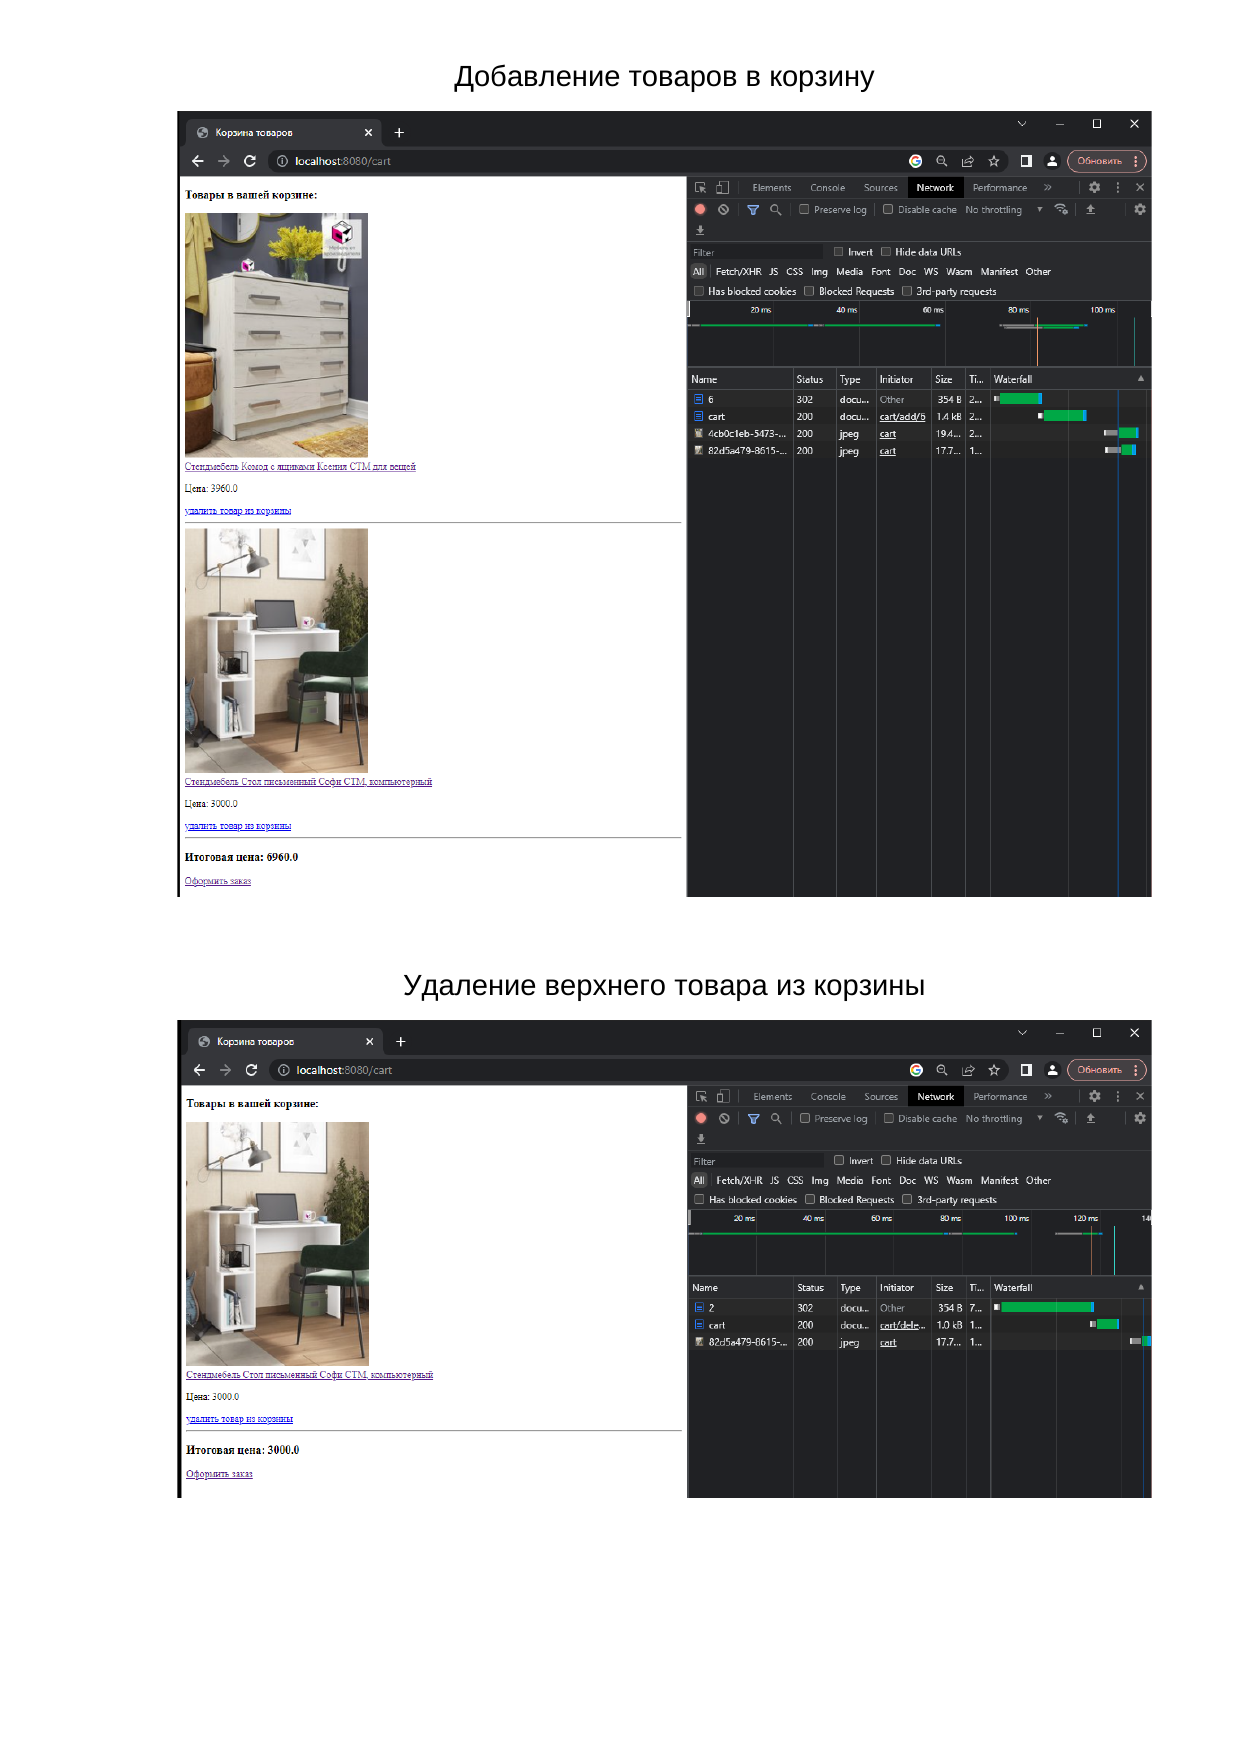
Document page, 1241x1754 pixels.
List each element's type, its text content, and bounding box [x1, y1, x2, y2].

text Удаление верхнего товара из корзины [177, 968, 1152, 1001]
picture [177, 111, 1152, 897]
text Добавление товаров в корзину [177, 59, 1152, 93]
picture [177, 1020, 1152, 1498]
